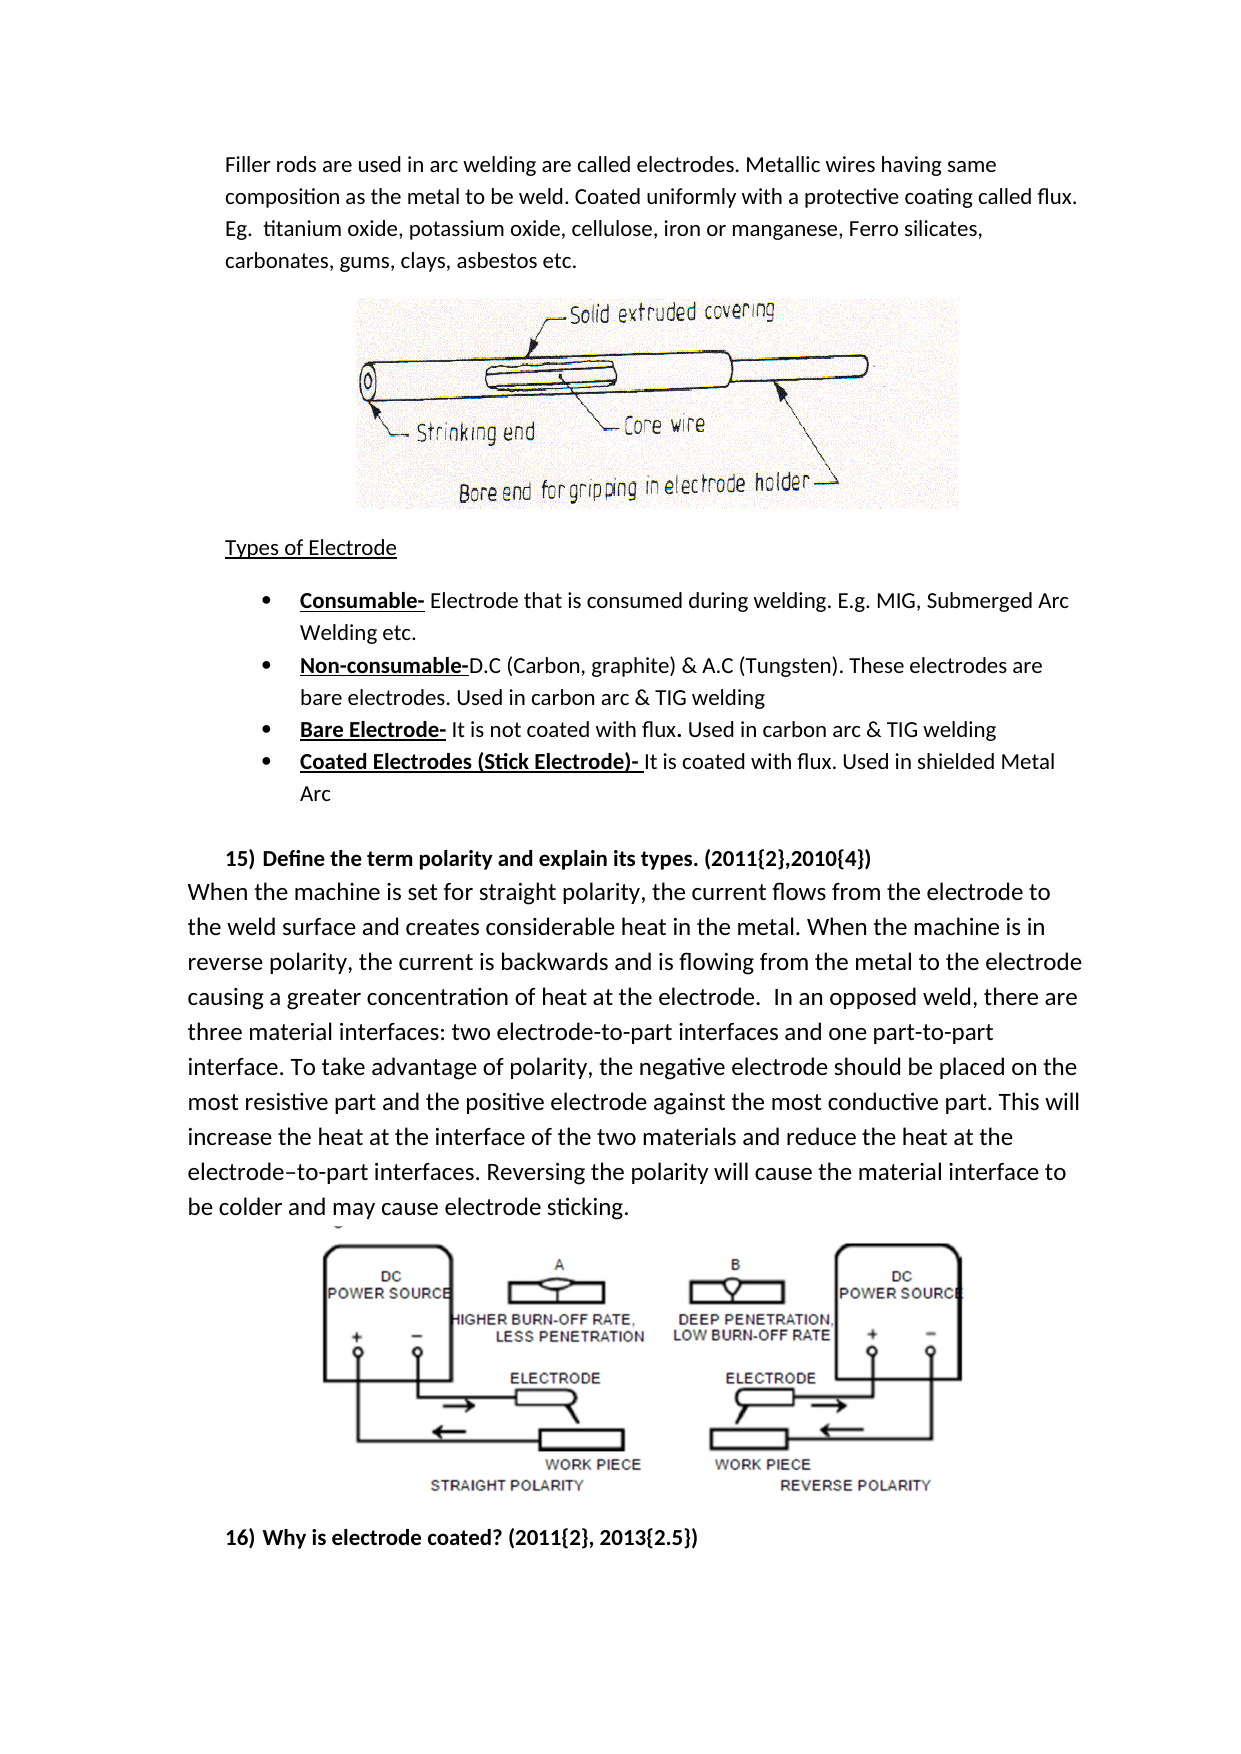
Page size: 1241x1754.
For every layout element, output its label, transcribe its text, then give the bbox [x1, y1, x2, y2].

list Bare Electrode- It is not coated with flux. Used in carbon arc & TIG welding [262, 715, 1090, 743]
list Non-consumable-D.C (Carbon, graphite) & A.C (Tungsten). These electrodes are bare electrodes. Used in carbon arc & TIG welding [262, 651, 1090, 711]
text Types of Electrode [225, 533, 1090, 561]
list Consumable- Electrode that is consumed during welding. E.g. MIG, Submerged Arc Welding etc. [262, 586, 1090, 647]
list Define the term polarity and explain its types. (2011{2},2010{4}) [225, 844, 1090, 872]
picture [356, 299, 959, 509]
list Coated Electrodes (Stick Electrode)- It is coated with flux. Used in shielded Metal Arc [262, 747, 1090, 807]
list Filler rods are used in arc welding are called electrodes. Metallic wires having same composition as the metal to be weld. Coated uniformly with a protective coating called flux. Eg. titanium oxide, potassium oxide, cellulose, iron or manganese, Ferro silicates, carbonates, gums, clays, asbestos etc. [225, 150, 1090, 274]
list When the machine is set for straight polarity, the current flows from the electrode to the weld surface and creates considerable heat in the metal. When the machine is in reverse polarity, the current is backwards and is flowing from the metal to the electrode causing a greater concentration of heat at the electrode. In an opposed weld, there are three material interfaces: two electrode-to-part interfaces and one part-to-part interface. To take advantage of polarity, the negative electrode should be placed on the most resistive part and the positive electrode against the most conductive part. This will increase the heat at the interface of the two materials and reduce the heat at the electrode–to-part interfaces. Reversing the polarity will cause the material interface to be colder and may cause electrode sticking. [187, 876, 1090, 1222]
list Why is electrode coated? (2011{2}, 2013{2.5}) [225, 1523, 1090, 1551]
picture [306, 1226, 972, 1519]
